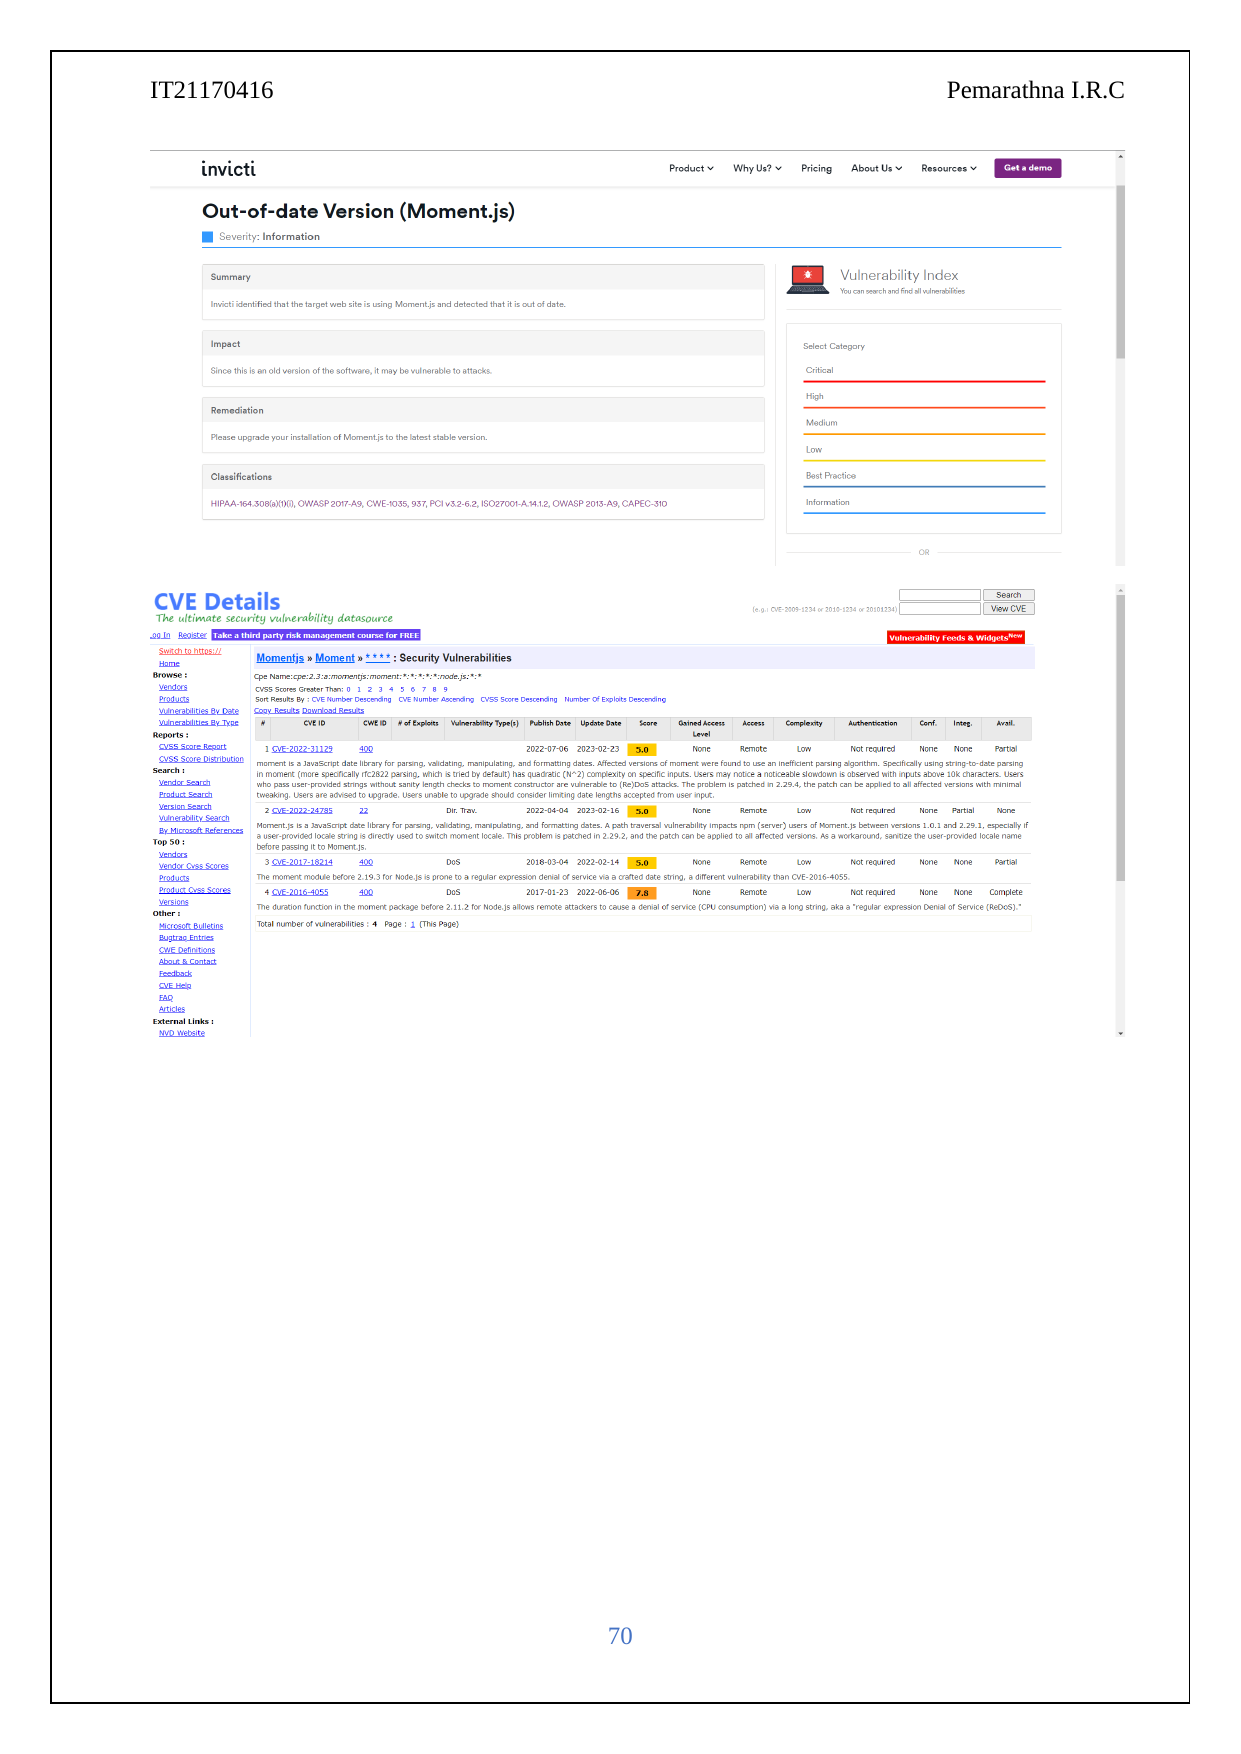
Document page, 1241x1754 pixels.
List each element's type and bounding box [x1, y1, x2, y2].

picture [150, 584, 1125, 1037]
picture [150, 150, 1125, 566]
